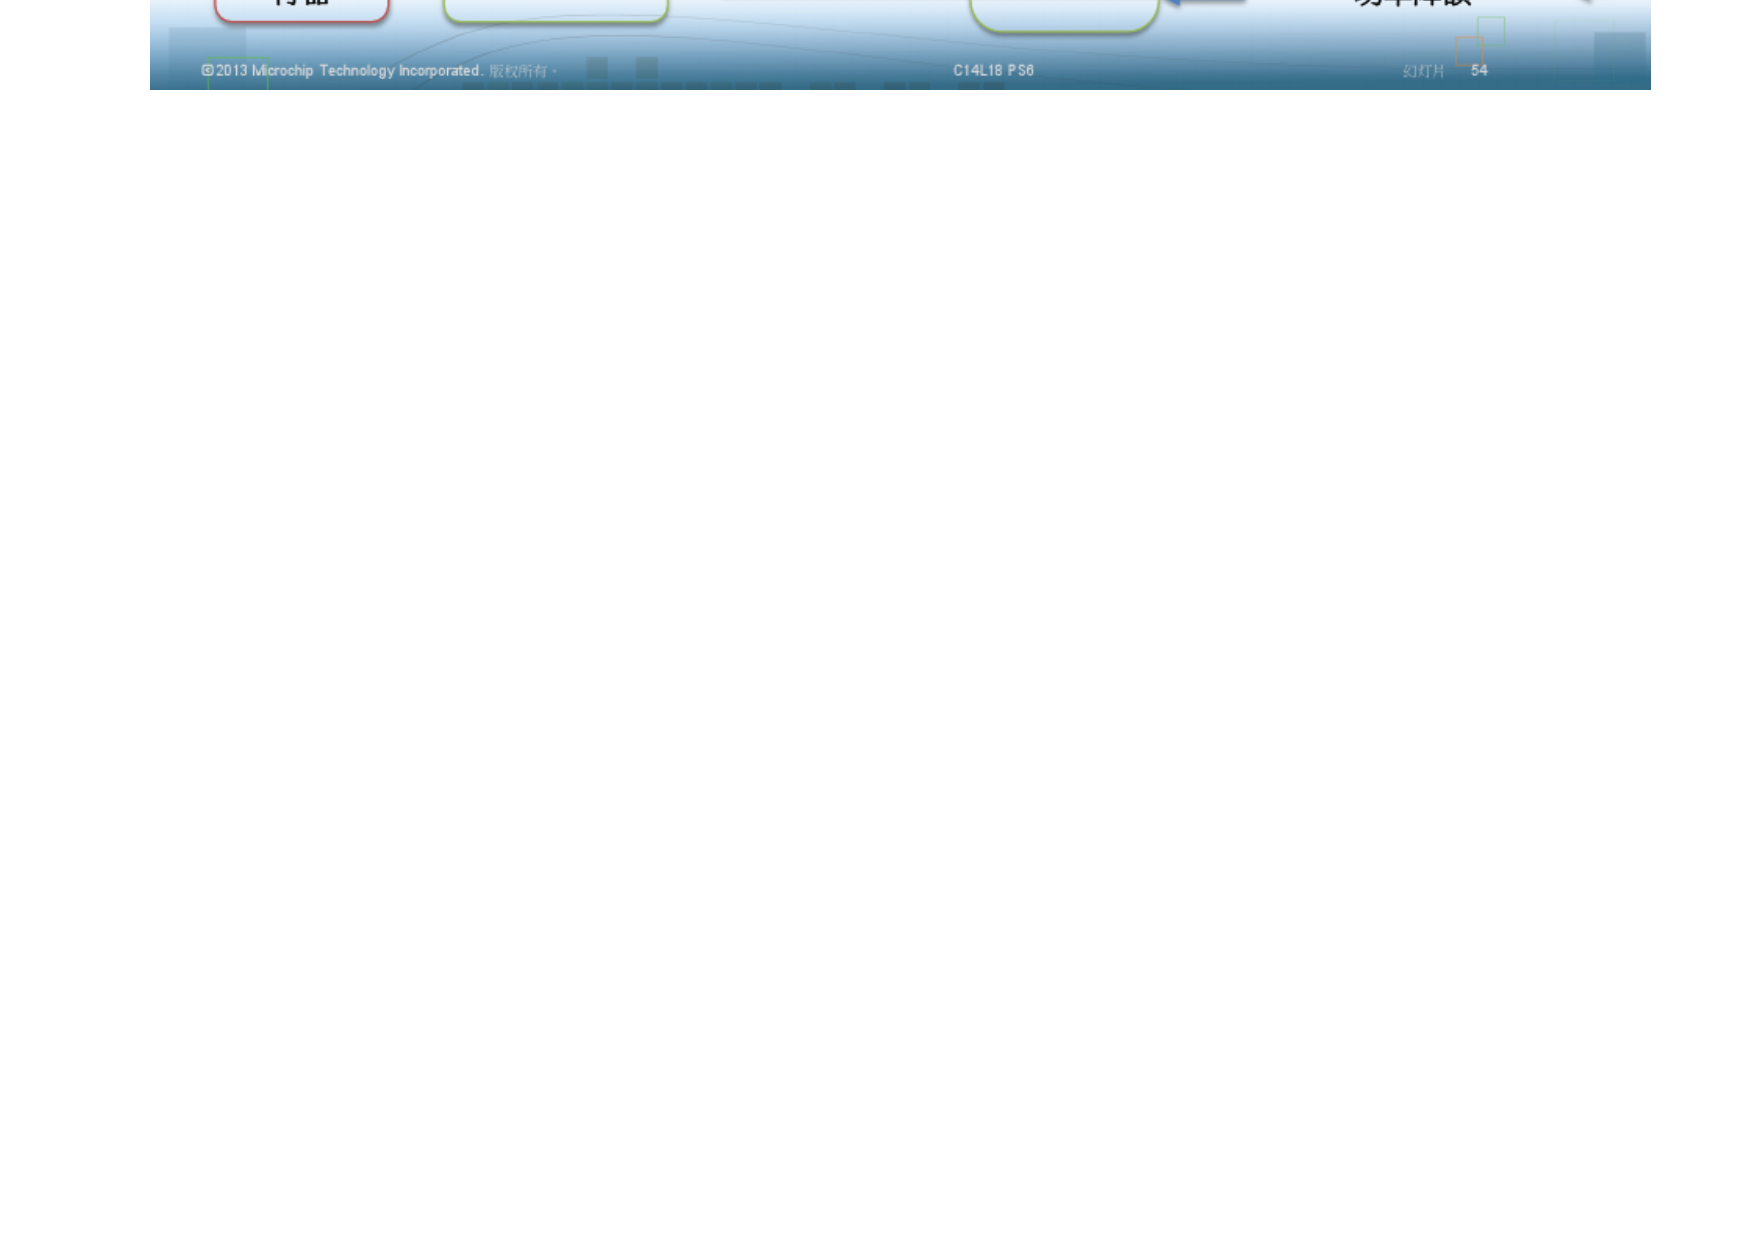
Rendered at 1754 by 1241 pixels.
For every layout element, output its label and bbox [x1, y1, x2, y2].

picture [150, 0, 1651, 90]
